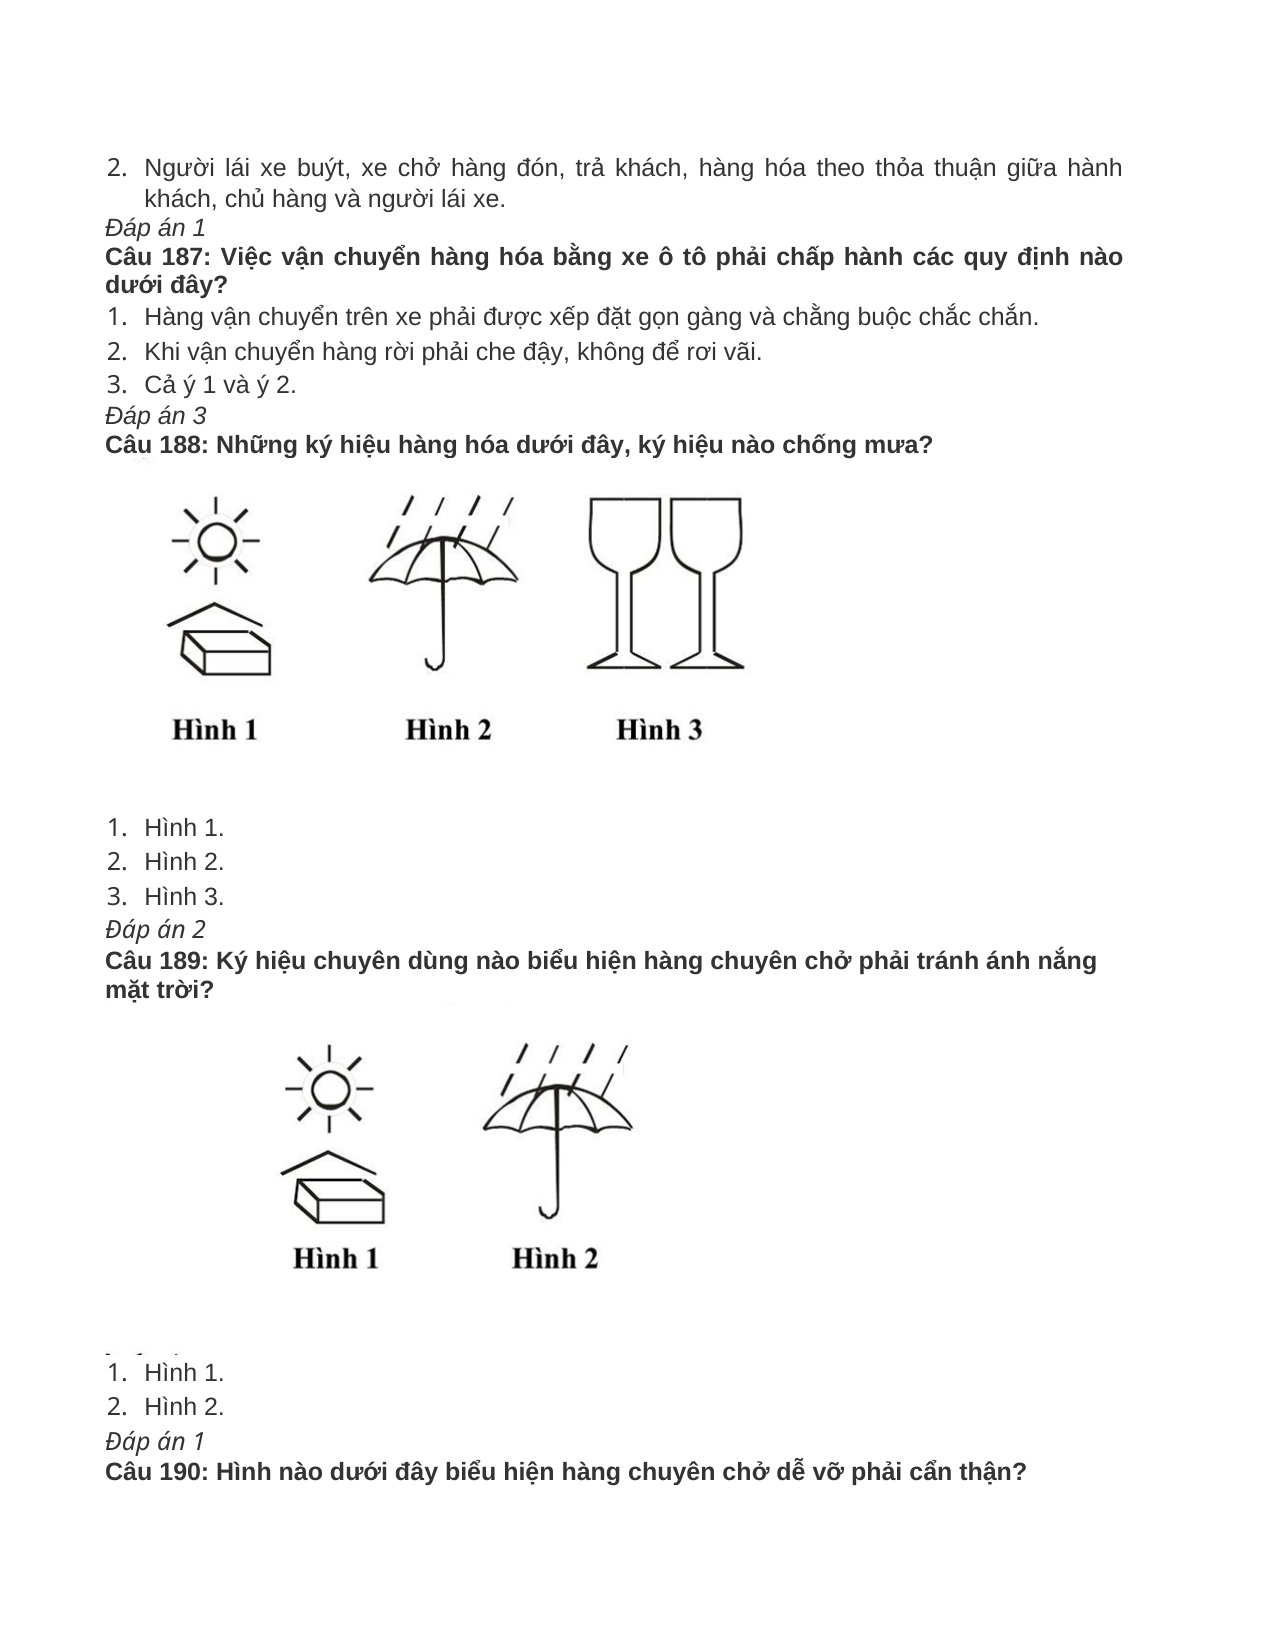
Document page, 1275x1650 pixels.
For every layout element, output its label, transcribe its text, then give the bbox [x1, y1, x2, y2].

text Đáp án 1 [105, 213, 1125, 242]
list Cả ý 1 và ý 2. [107, 367, 1125, 401]
text Câu 189: Ký hiệu chuyên dùng nào biểu hiện hàng chuyên chở phải tránh ánh nắng mặt trời? [105, 946, 1125, 1004]
list Hàng vận chuyển trên xe phải được xếp đặt gọn gàng và chằng buộc chắc chắn. [107, 299, 1125, 333]
list Hình 1. [107, 1355, 1125, 1389]
text Câu 188: Những ký hiệu hàng hóa dưới đây, ký hiệu nào chống mưa? [105, 430, 1125, 459]
list Hình 1. [107, 810, 1125, 844]
picture [105, 1003, 809, 1355]
list Hình 2. [107, 844, 1125, 878]
picture [105, 458, 809, 810]
text Câu 187: Việc vận chuyển hàng hóa bằng xe ô tô phải chấp hành các quy định nào dưới đây? [105, 242, 1125, 299]
list Hình 3. [107, 878, 1125, 912]
text Câu 190: Hình nào dưới đây biểu hiện hàng chuyên chở dễ vỡ phải cẩn thận? [105, 1457, 1125, 1486]
text Đáp án 3 [105, 401, 1125, 430]
list Hình 2. [107, 1389, 1125, 1423]
text Đáp án 1 [105, 1423, 1125, 1457]
list Khi vận chuyển hàng rời phải che đậy, không để rơi vãi. [107, 333, 1125, 367]
text Đáp án 2 [105, 912, 1125, 946]
list Người lái xe buýt, xe chở hàng đón, trả khách, hàng hóa theo thỏa thuận giữa hành khách, chủ hàng và người lái xe. [107, 150, 1125, 213]
